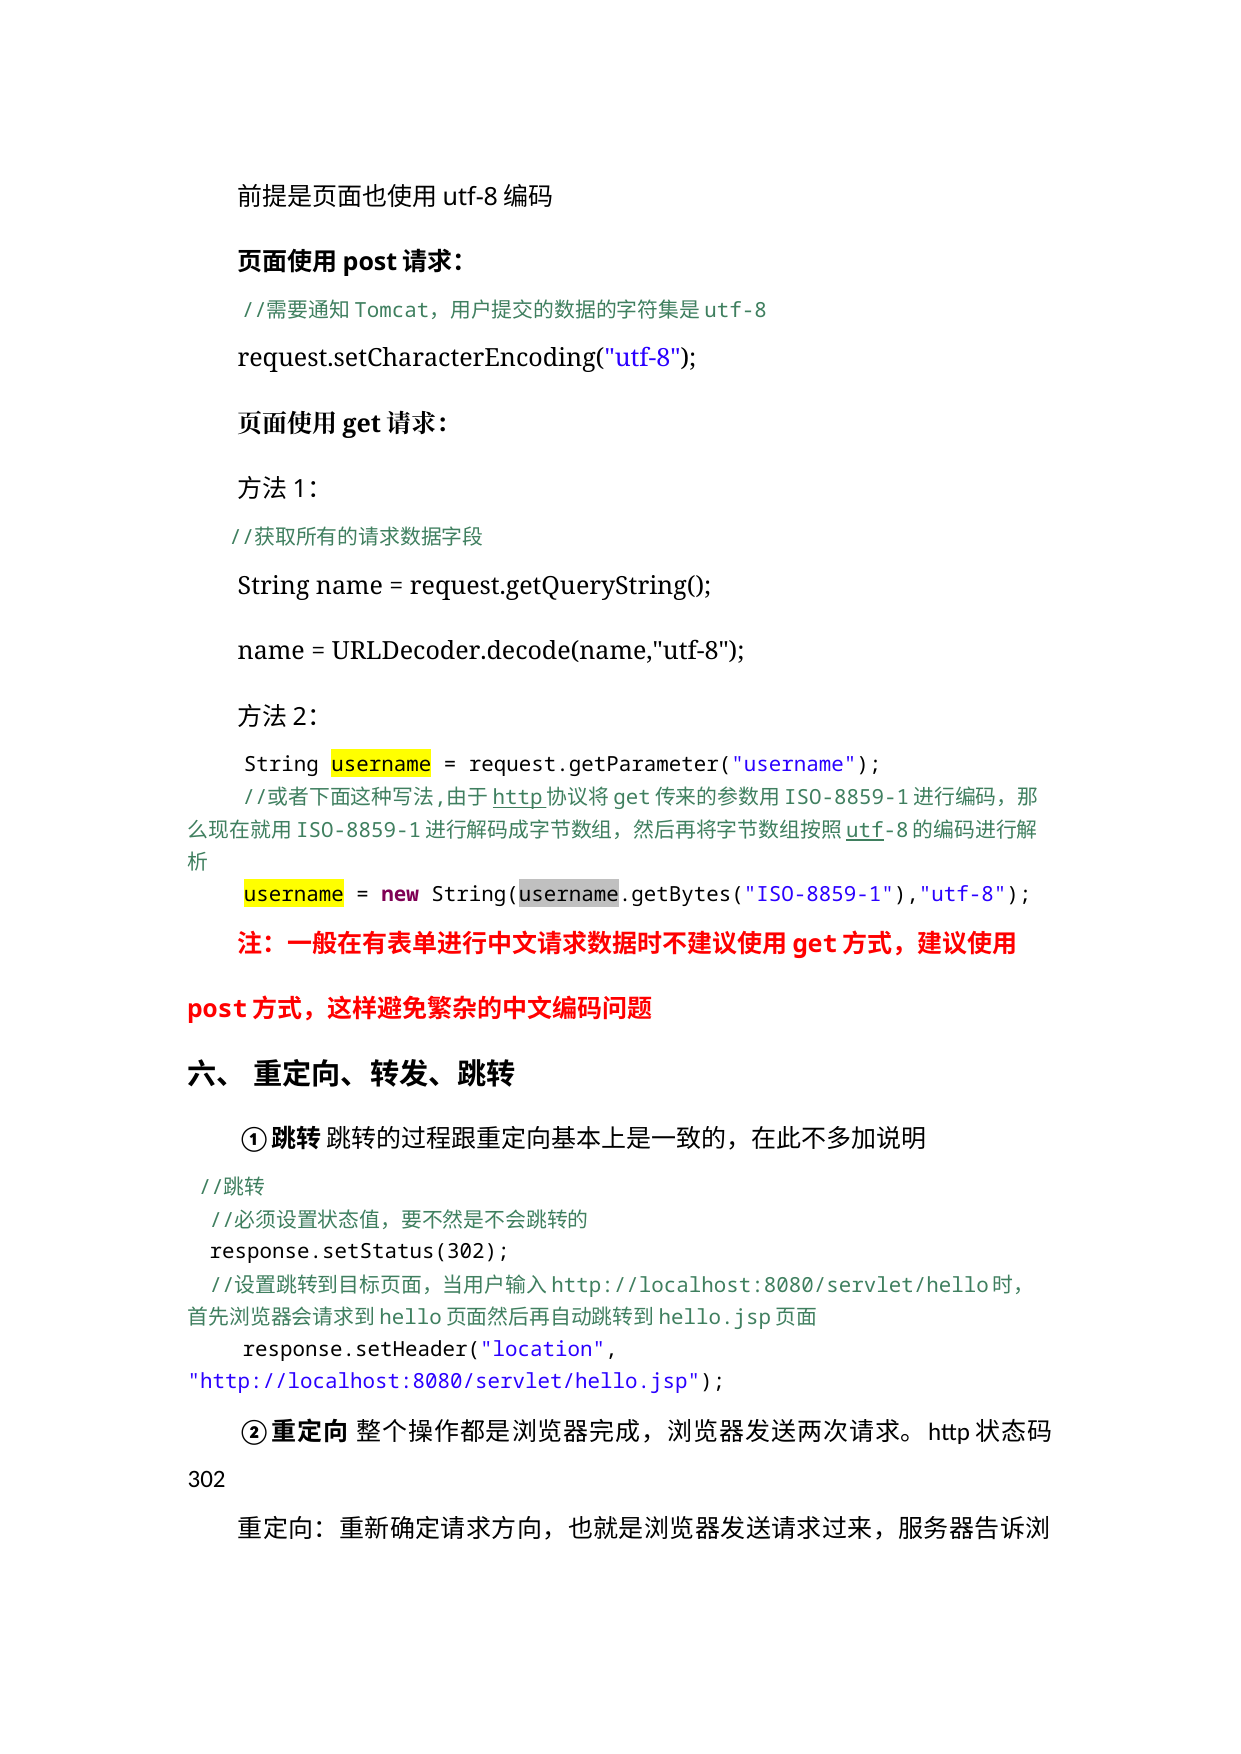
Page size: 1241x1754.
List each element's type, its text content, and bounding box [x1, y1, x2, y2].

text String name = request.getQueryString(); [187, 552, 1053, 617]
text //设置跳转到目标页面，当用户输入http://localhost:8080/servlet/hello时，首先浏览器会请求到hello页面然后再自动跳转到hello.jsp页面 [187, 1267, 1053, 1332]
text response.setHeader("location", "http://localhost:8080/servlet/hello.jsp"); [187, 1332, 1053, 1397]
text 方法2： [187, 682, 1053, 747]
text 页面使用post请求： [187, 227, 1053, 292]
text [187, 1494, 1053, 1559]
text //需要通知Tomcat，用户提交的数据的字符集是utf-8 [187, 292, 1053, 324]
text 方法1： [187, 454, 1053, 519]
text username = new String(username.getBytes("ISO-8859-1"),"utf-8"); [187, 877, 1053, 909]
list 重定向、转发、跳转 [187, 1039, 1053, 1104]
text //获取所有的请求数据字段 [187, 519, 1053, 552]
text request.setCharacterEncoding("utf-8"); [187, 324, 1053, 389]
text ①跳转 跳转的过程跟重定向基本上是一致的，在此不多加说明 [187, 1104, 1053, 1169]
text name = URLDecoder.decode(name,"utf-8"); [187, 617, 1053, 682]
text 注：一般在有表单进行中文请求数据时不建议使用get方式，建议使用post方式，这样避免繁杂的中文编码问题 [187, 909, 1053, 1039]
text //或者下面这种写法,由于http协议将get传来的参数用ISO-8859-1进行编码，那么现在就用ISO-8859-1进行解码成字节数组，然后再将字节数组按照utf-8的编码进行解析 [187, 779, 1053, 877]
text ②重定向 整个操作都是浏览器完成，浏览器发送两次请求。http状态码302 [187, 1397, 1053, 1494]
text //必须设置状态值，要不然是不会跳转的 [187, 1202, 1053, 1234]
text 页面使用get请求： [187, 389, 1053, 454]
text //跳转 [187, 1169, 1053, 1202]
text 前提是页面也使用utf-8编码 [187, 162, 1053, 227]
text String username = request.getParameter("username"); [187, 747, 1053, 779]
text response.setStatus(302); [187, 1234, 1053, 1267]
